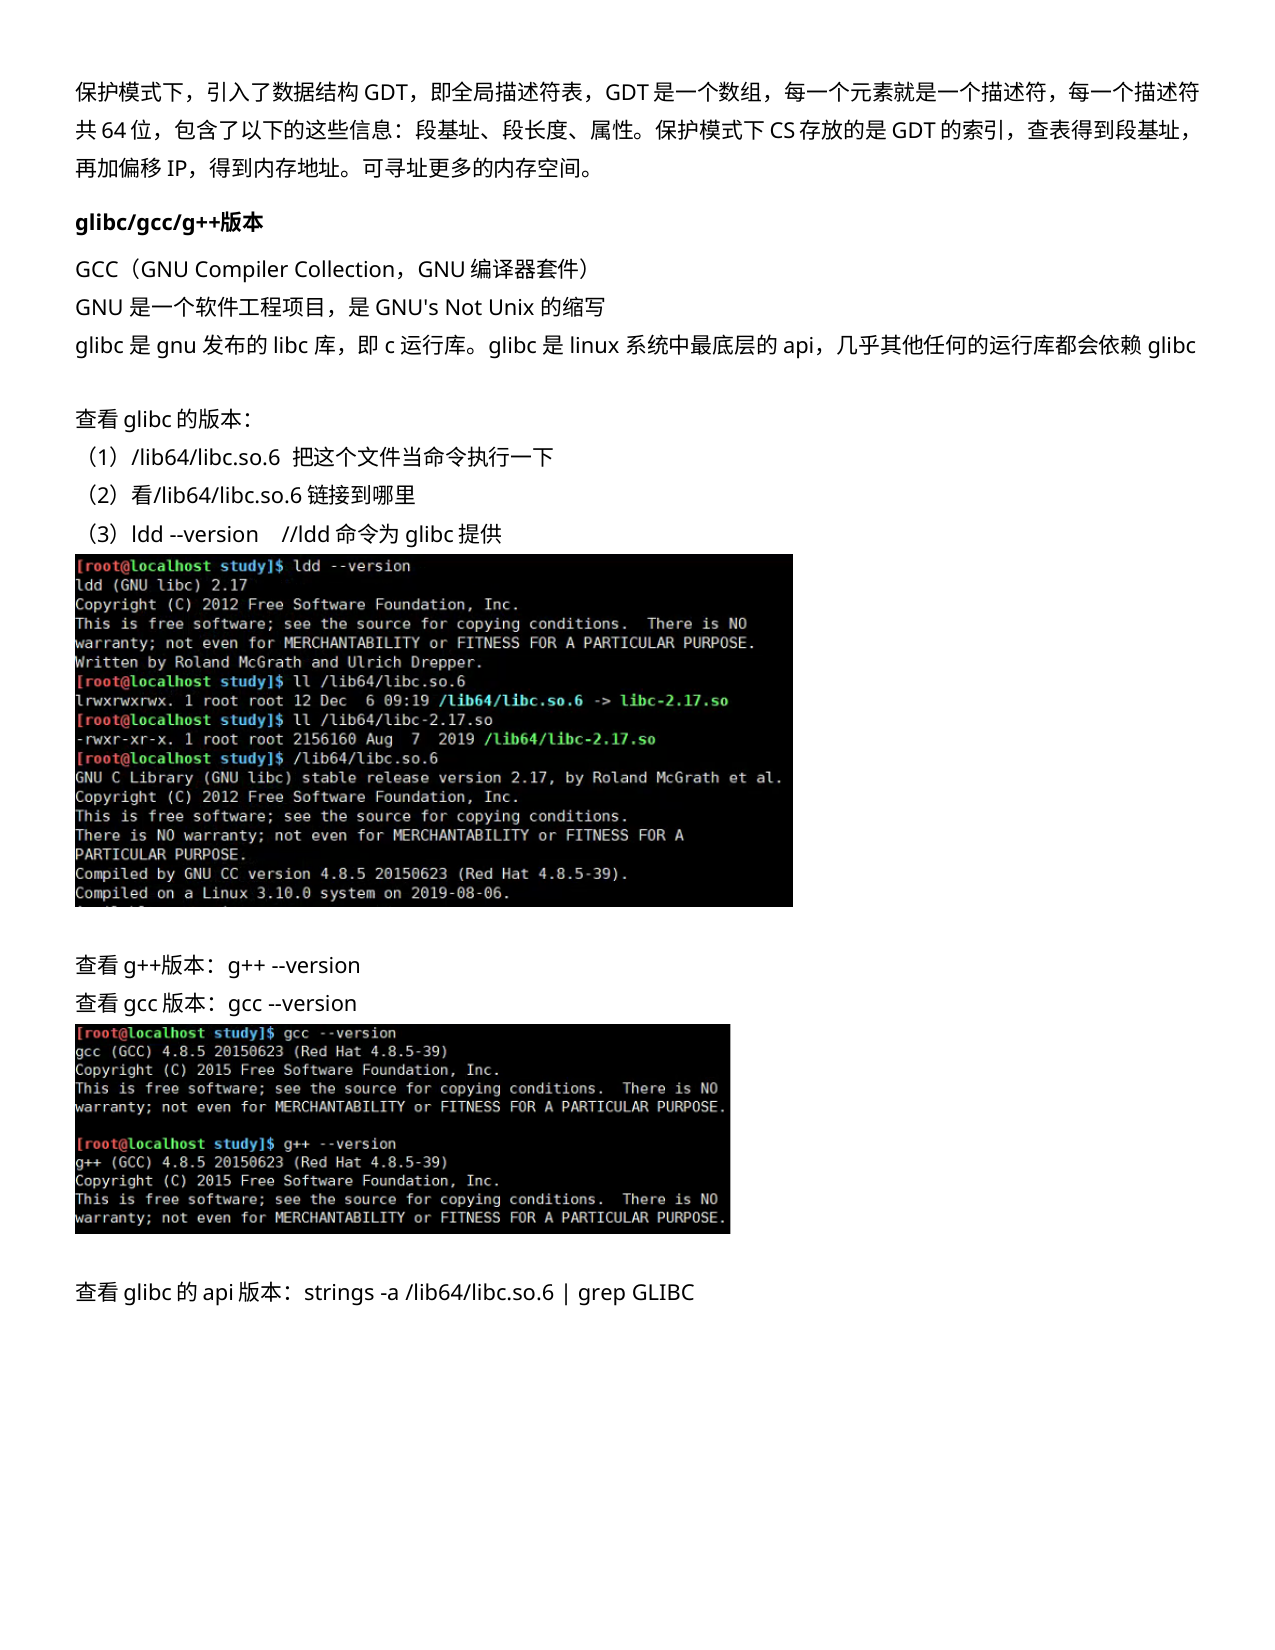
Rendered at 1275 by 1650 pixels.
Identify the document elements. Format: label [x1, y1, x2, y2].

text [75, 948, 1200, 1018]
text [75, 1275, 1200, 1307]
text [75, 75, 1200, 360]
picture [75, 1024, 731, 1234]
picture [75, 554, 793, 907]
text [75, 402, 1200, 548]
